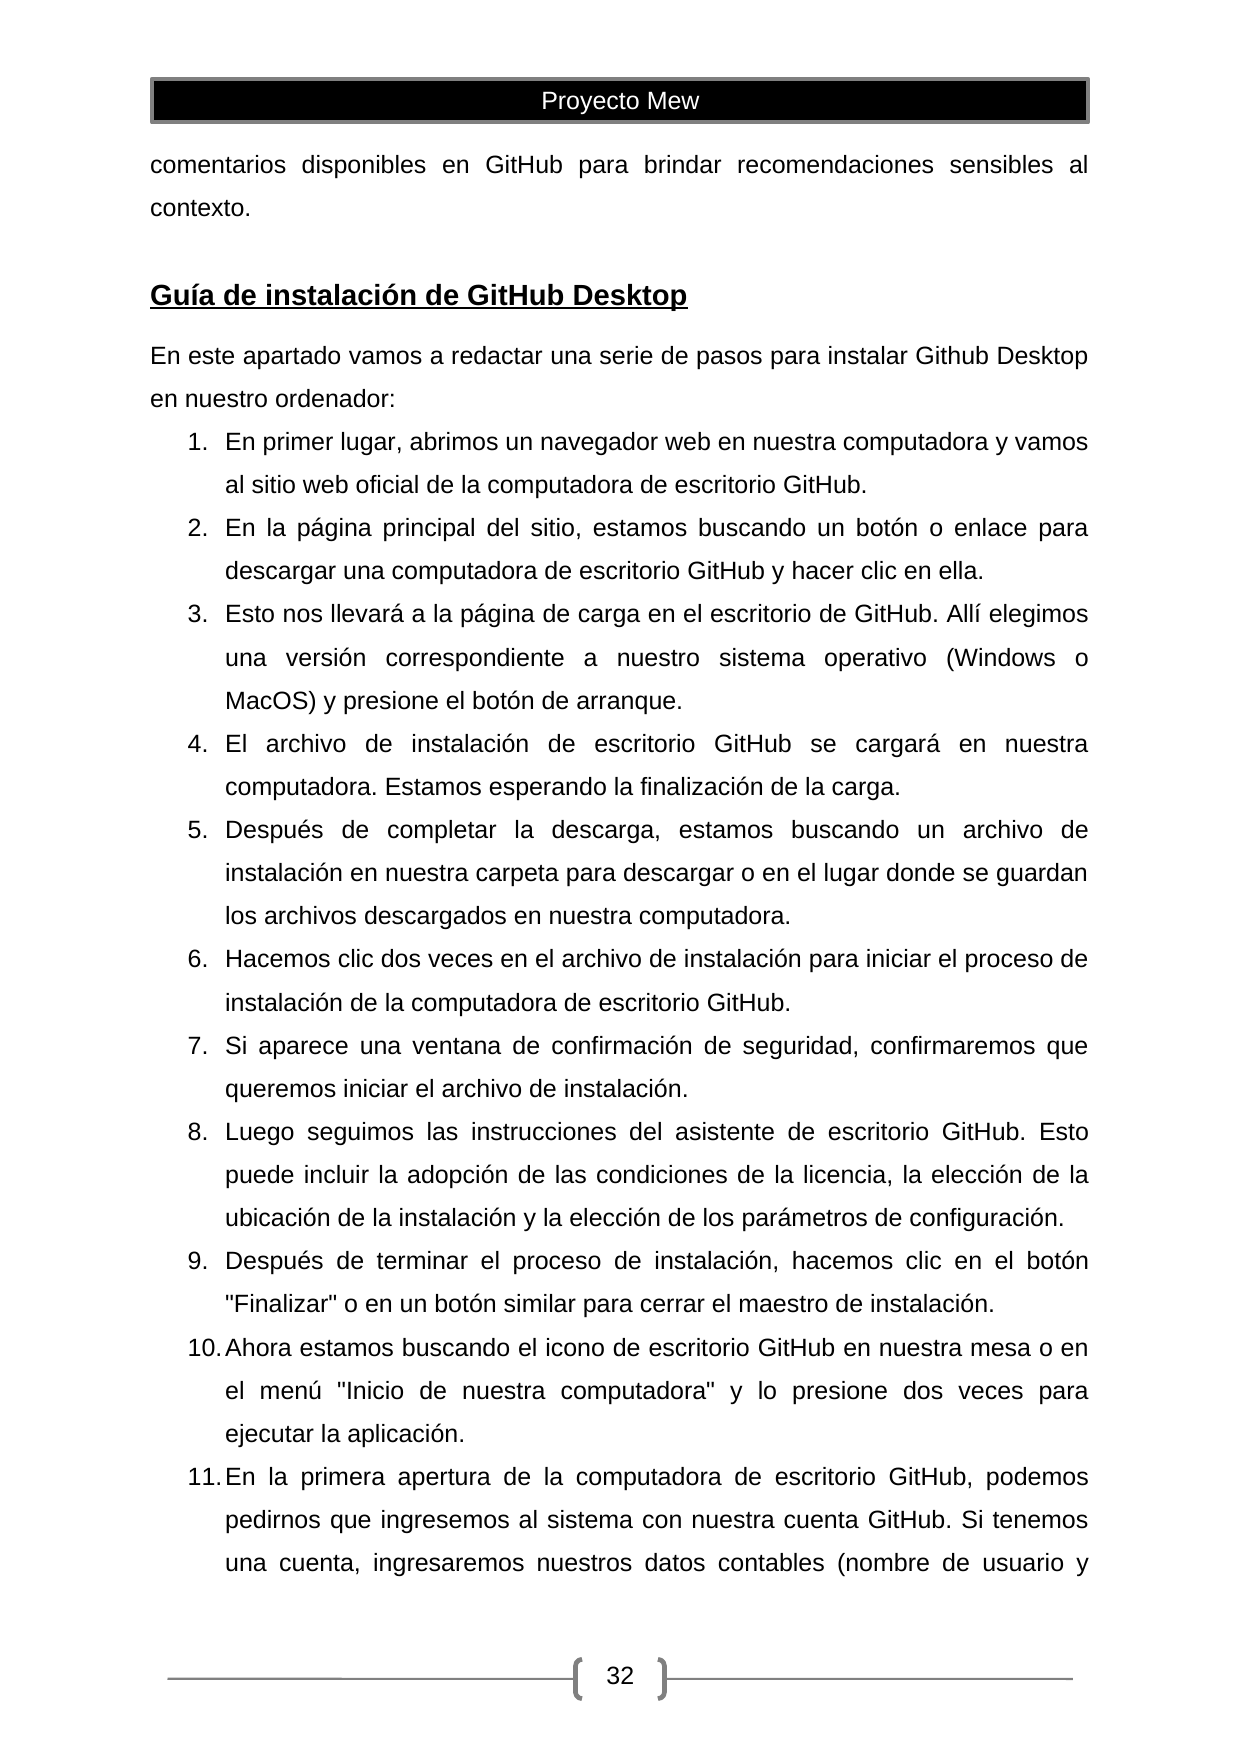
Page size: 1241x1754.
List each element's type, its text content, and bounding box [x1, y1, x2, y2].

list El archivo de instalación de escritorio GitHub se cargará en nuestra computadora. Estamos esperando la finalización de la carga. [187, 729, 1090, 801]
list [187, 1462, 1090, 1577]
list Después de terminar el proceso de instalación, hacemos clic en el botón "Finalizar" o en un botón similar para cerrar el maestro de instalación. [187, 1246, 1090, 1318]
list En la página principal del sitio, estamos buscando un botón o enlace para descargar una computadora de escritorio GitHub y hacer clic en ella. [187, 513, 1090, 585]
list En primer lugar, abrimos un navegador web en nuestra computadora y vamos al sitio web oficial de la computadora de escritorio GitHub. [187, 427, 1090, 499]
subtitle Guía de instalación de GitHub Desktop [150, 278, 1090, 311]
list Hacemos clic dos veces en el archivo de instalación para iniciar el proceso de instalación de la computadora de escritorio GitHub. [187, 944, 1090, 1016]
list Esto nos llevará a la página de carga en el escritorio de GitHub. Allí elegimos una versión correspondiente a nuestro sistema operativo (Windows o MacOS) y presione el botón de arranque. [187, 599, 1090, 714]
list Después de completar la descarga, estamos buscando un archivo de instalación en nuestra carpeta para descargar o en el lugar donde se guardan los archivos descargados en nuestra computadora. [187, 815, 1090, 930]
list Si aparece una ventana de confirmación de seguridad, confirmaremos que queremos iniciar el archivo de instalación. [187, 1031, 1090, 1103]
list Ahora estamos buscando el icono de escritorio GitHub en nuestra mesa o en el menú "Inicio de nuestra computadora" y lo presione dos veces para ejecutar la aplicación. [187, 1333, 1090, 1448]
list Luego seguimos las instrucciones del asistente de escritorio GitHub. Esto puede incluir la adopción de las condiciones de la licencia, la elección de la ubicación de la instalación y la elección de los parámetros de configuración. [187, 1117, 1090, 1232]
text En este apartado vamos a redactar una serie de pasos para instalar Github Desktop en nuestro ordenador: [150, 341, 1090, 413]
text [150, 150, 1090, 222]
